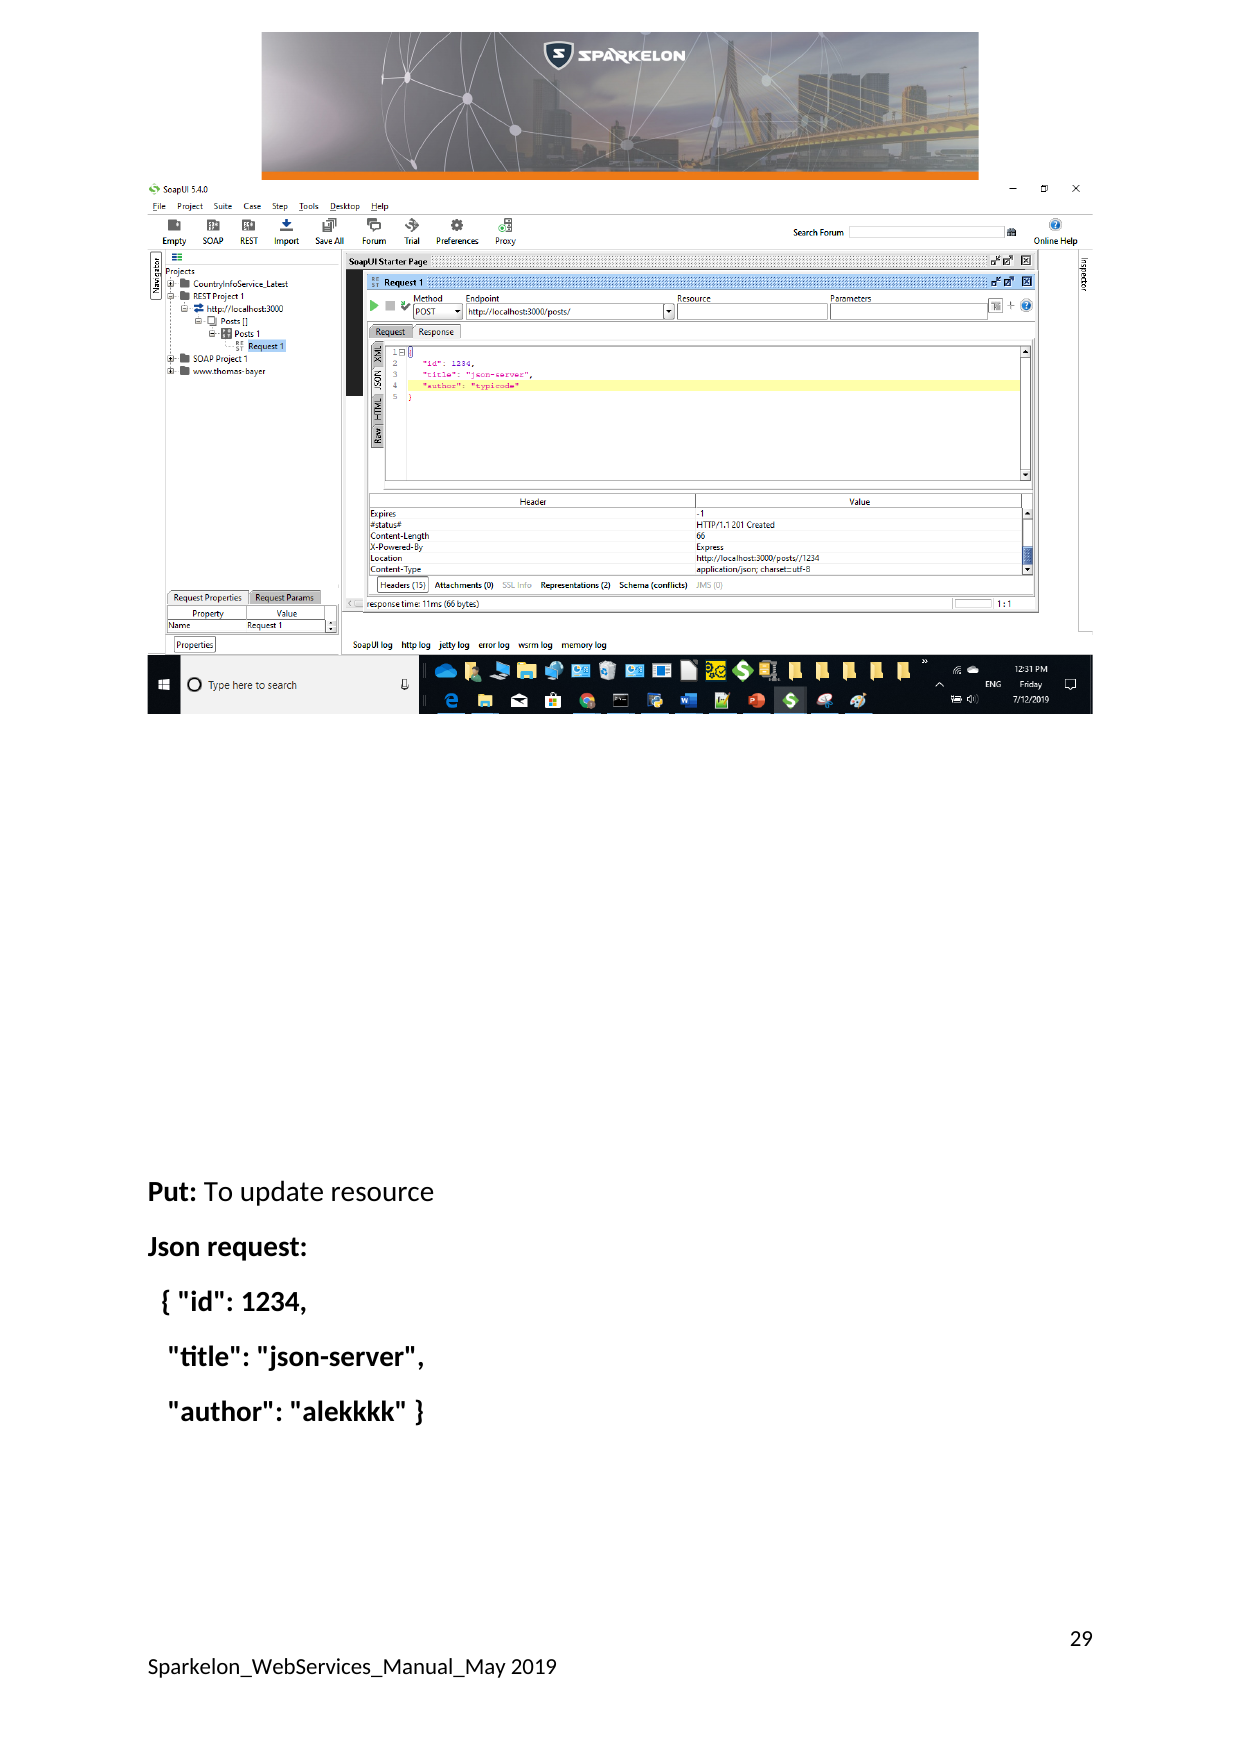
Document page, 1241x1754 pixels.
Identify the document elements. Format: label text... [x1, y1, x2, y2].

text Put: To update resource [148, 1173, 1093, 1208]
text "title": "json-server", [148, 1338, 1093, 1374]
text "author": "alekkkk" } [148, 1393, 1093, 1429]
picture [261, 32, 979, 180]
text Json request: [148, 1228, 1093, 1264]
picture [147, 181, 1093, 714]
text { "id": 1234, [148, 1283, 1093, 1319]
